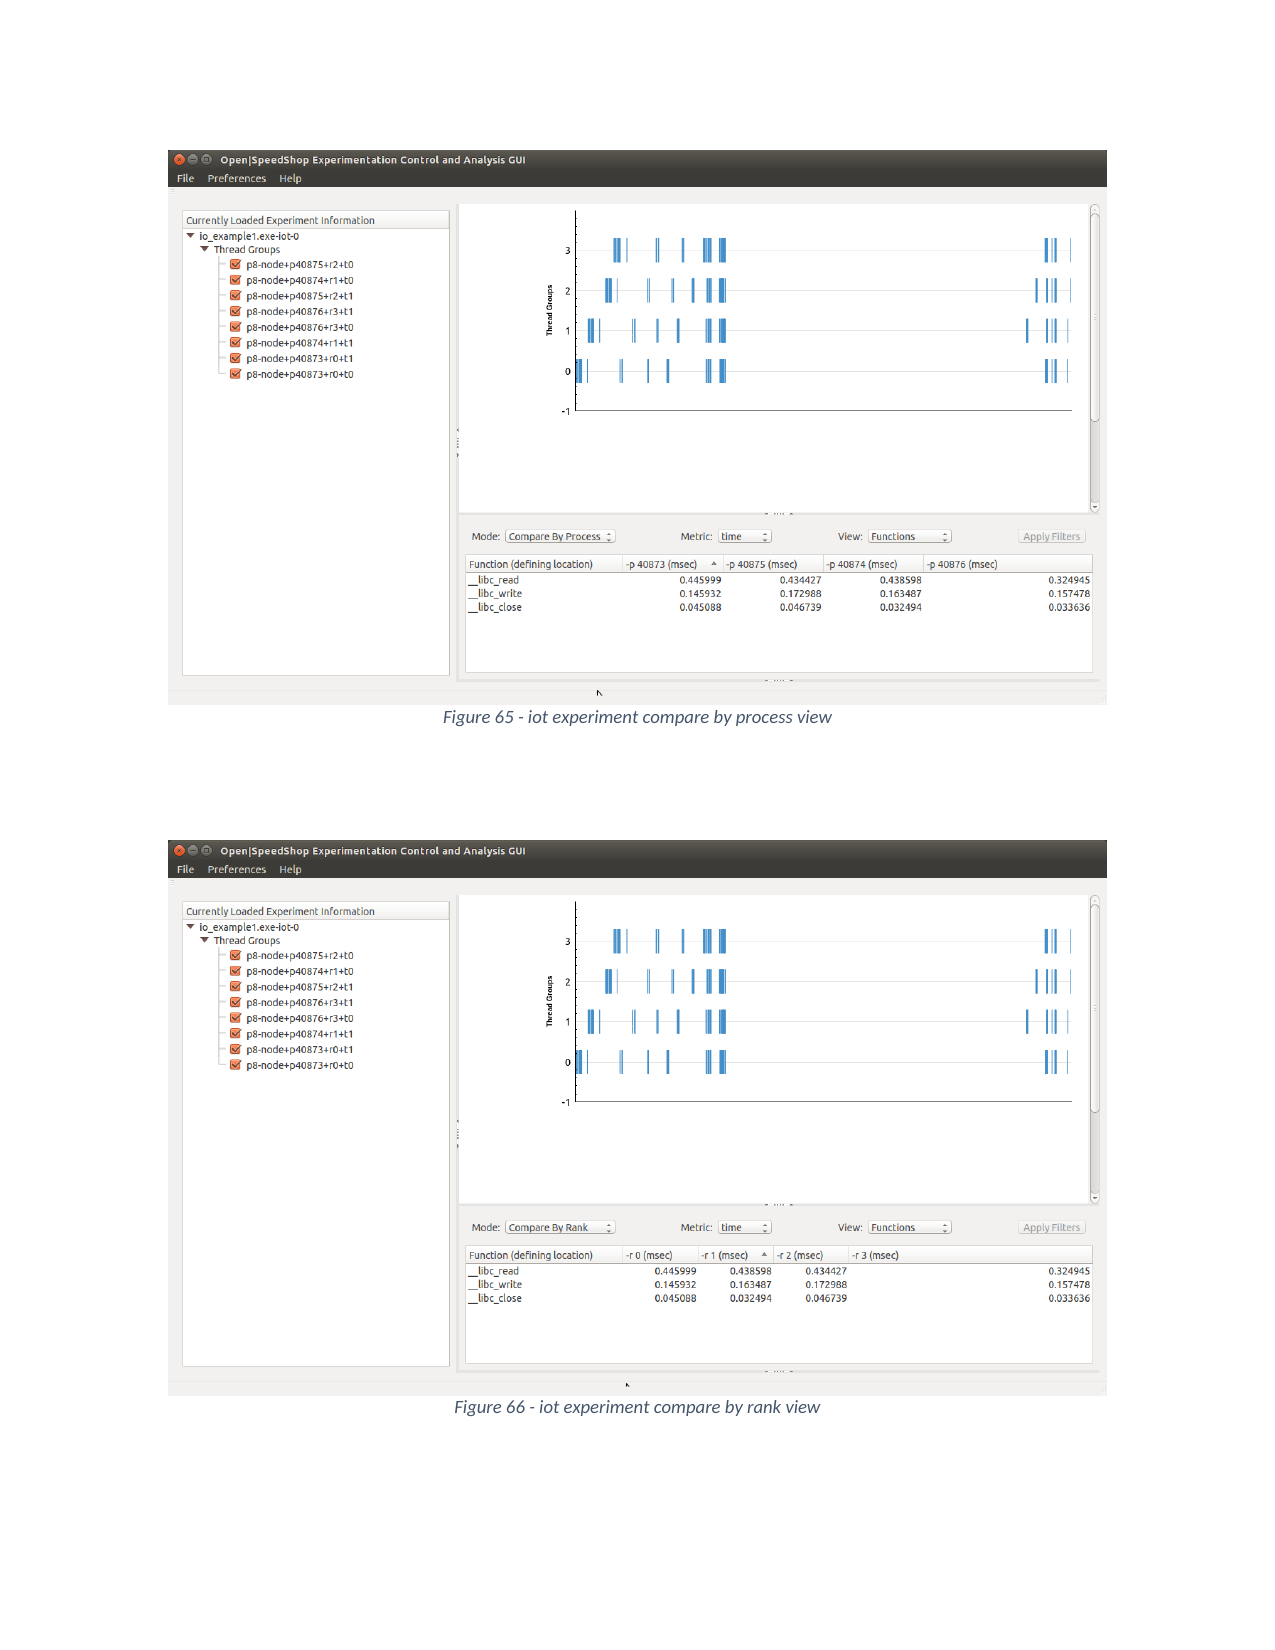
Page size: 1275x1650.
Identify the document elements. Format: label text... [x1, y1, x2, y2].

text Figure 66 - iot experiment compare by rank view [150, 1395, 1125, 1418]
picture [168, 150, 1107, 705]
text Figure 65 - iot experiment compare by process view [150, 705, 1125, 728]
picture [168, 840, 1107, 1396]
